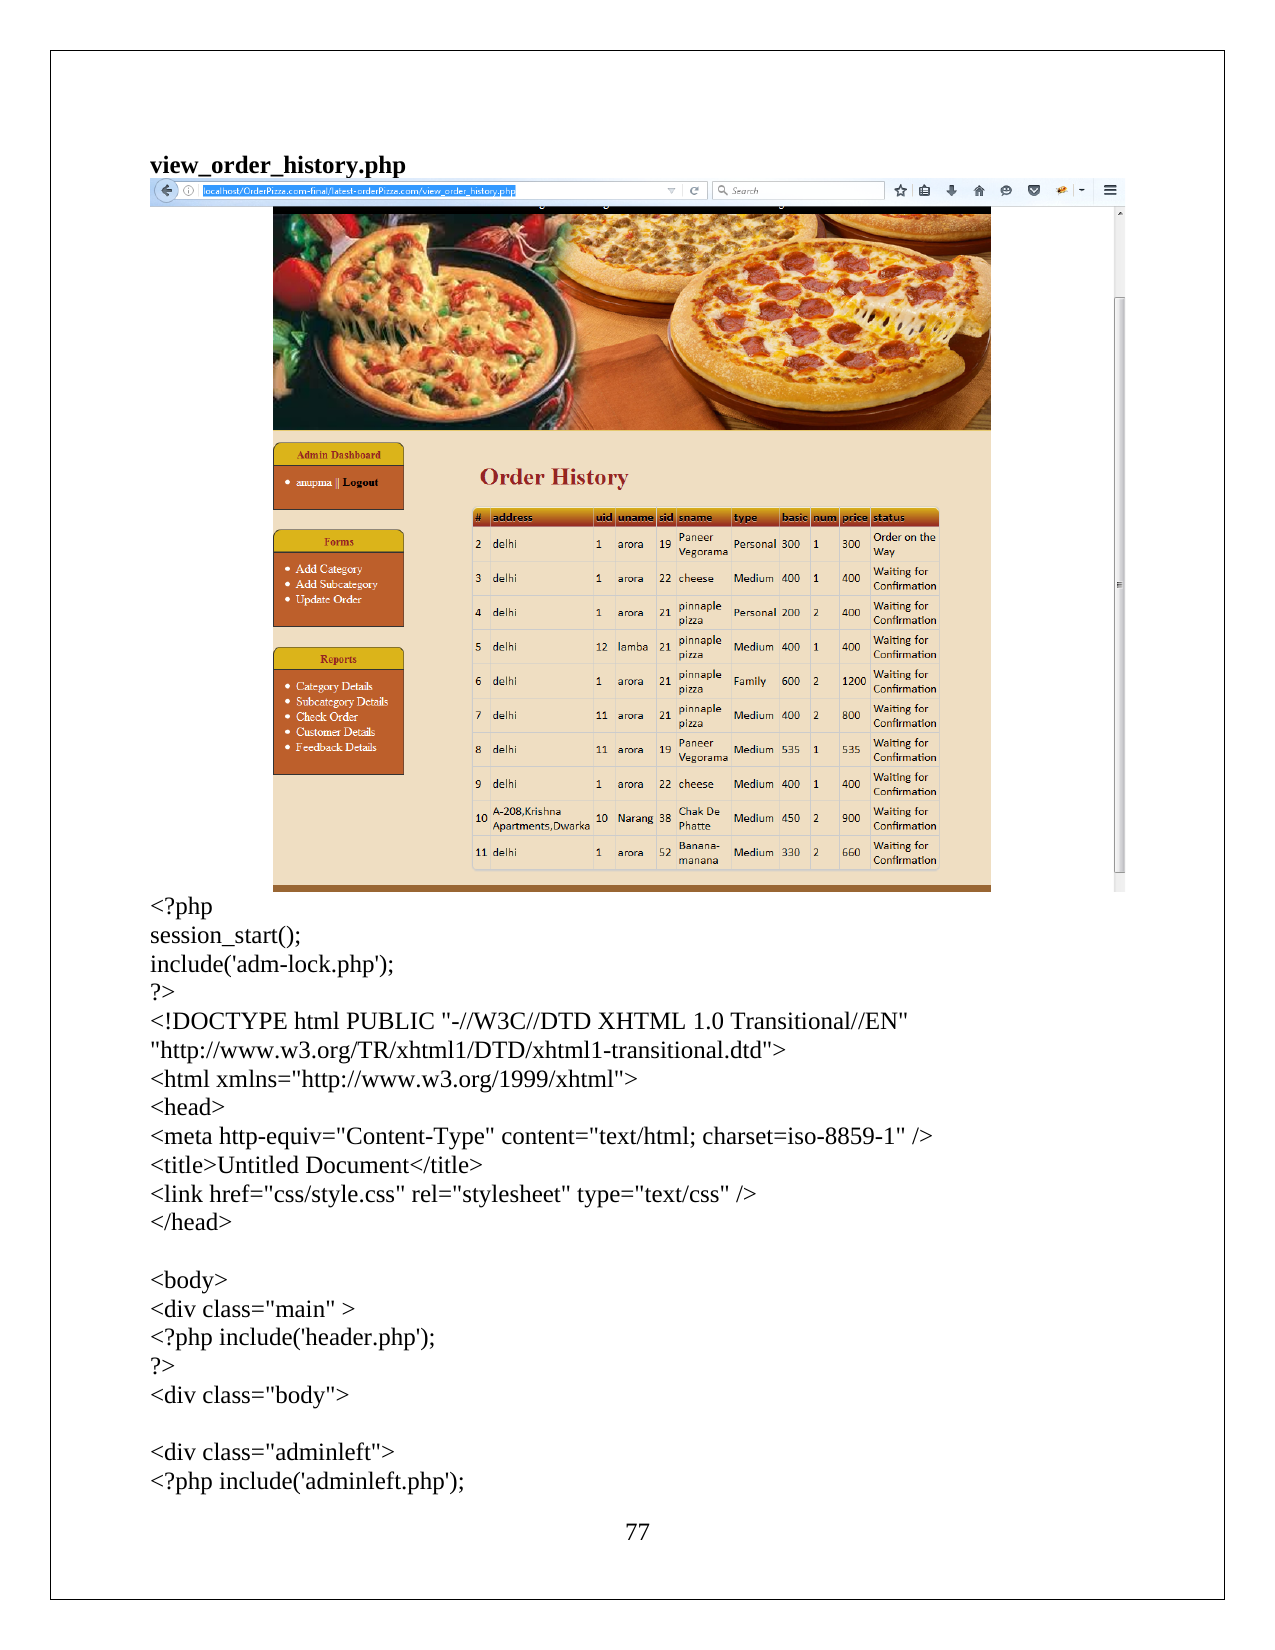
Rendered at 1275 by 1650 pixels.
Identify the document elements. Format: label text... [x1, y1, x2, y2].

picture [150, 178, 1125, 892]
text <?php [150, 892, 1125, 920]
text <?php include('header.php'); [150, 1322, 1125, 1351]
text <meta http-equiv="Content-Type" content="text/html; charset=iso-8859-1" /> [150, 1121, 1125, 1150]
text <div class="adminleft"> [150, 1437, 1125, 1466]
text <html xmlns="http://www.w3.org/1999/xhtml"> [150, 1064, 1125, 1092]
text include('adm-lock.php'); [150, 949, 1125, 977]
text <link href="css/style.css" rel="stylesheet" type="text/css" /> [150, 1179, 1125, 1207]
text <!DOCTYPE html PUBLIC "-//W3C//DTD XHTML 1.0 Transitional//EN" "http://www.w3.org/TR/xhtml1/DTD/xhtml1-transitional.dtd"> [150, 1006, 1125, 1064]
text ?> [150, 1351, 1125, 1380]
text view_order_history.php [150, 150, 1125, 178]
text <div class="body"> [150, 1380, 1125, 1409]
text <title>Untitled Document</title> [150, 1150, 1125, 1179]
text session_start(); [150, 920, 1125, 949]
text <body> [150, 1265, 1125, 1294]
text <div class="main" > [150, 1294, 1125, 1322]
text ?> [150, 977, 1125, 1006]
text <head> [150, 1092, 1125, 1121]
text <?php include('adminleft.php'); [150, 1466, 1125, 1495]
text </head> [150, 1207, 1125, 1236]
